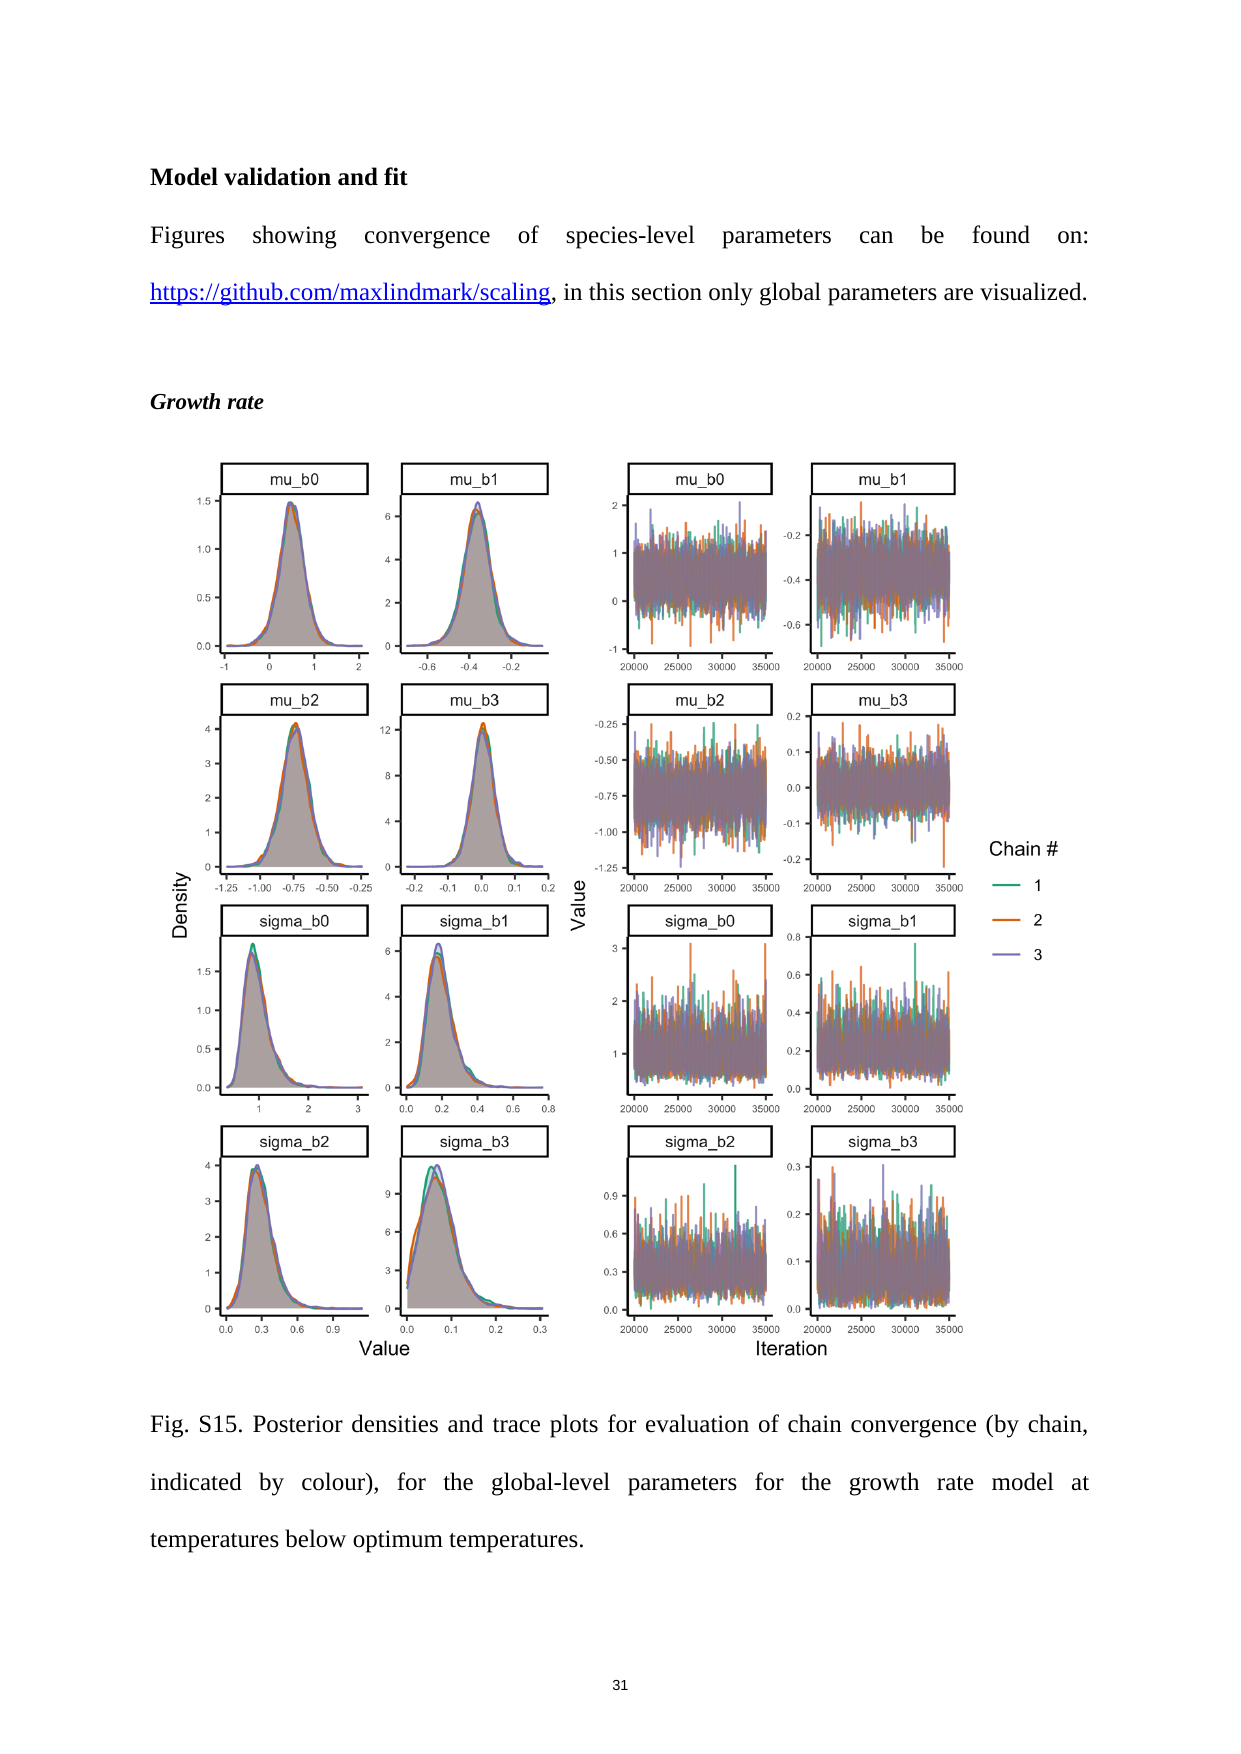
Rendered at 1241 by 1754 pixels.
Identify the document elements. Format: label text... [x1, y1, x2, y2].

subtitle Growth rate [150, 388, 1090, 414]
subtitle Model validation and fit [150, 162, 1090, 191]
text Figures showing convergence of species-level parameters can be found on: https://github.com/maxlindmark/scaling, in this section only global parameters are visualized. [150, 220, 1090, 306]
text Fig. S15. Posterior densities and trace plots for evaluation of chain convergence (by chain, indicated by colour), for the global-level parameters for the growth rate model at temperatures below optimum temperatures. [150, 1409, 1090, 1553]
picture [150, 440, 1091, 1381]
